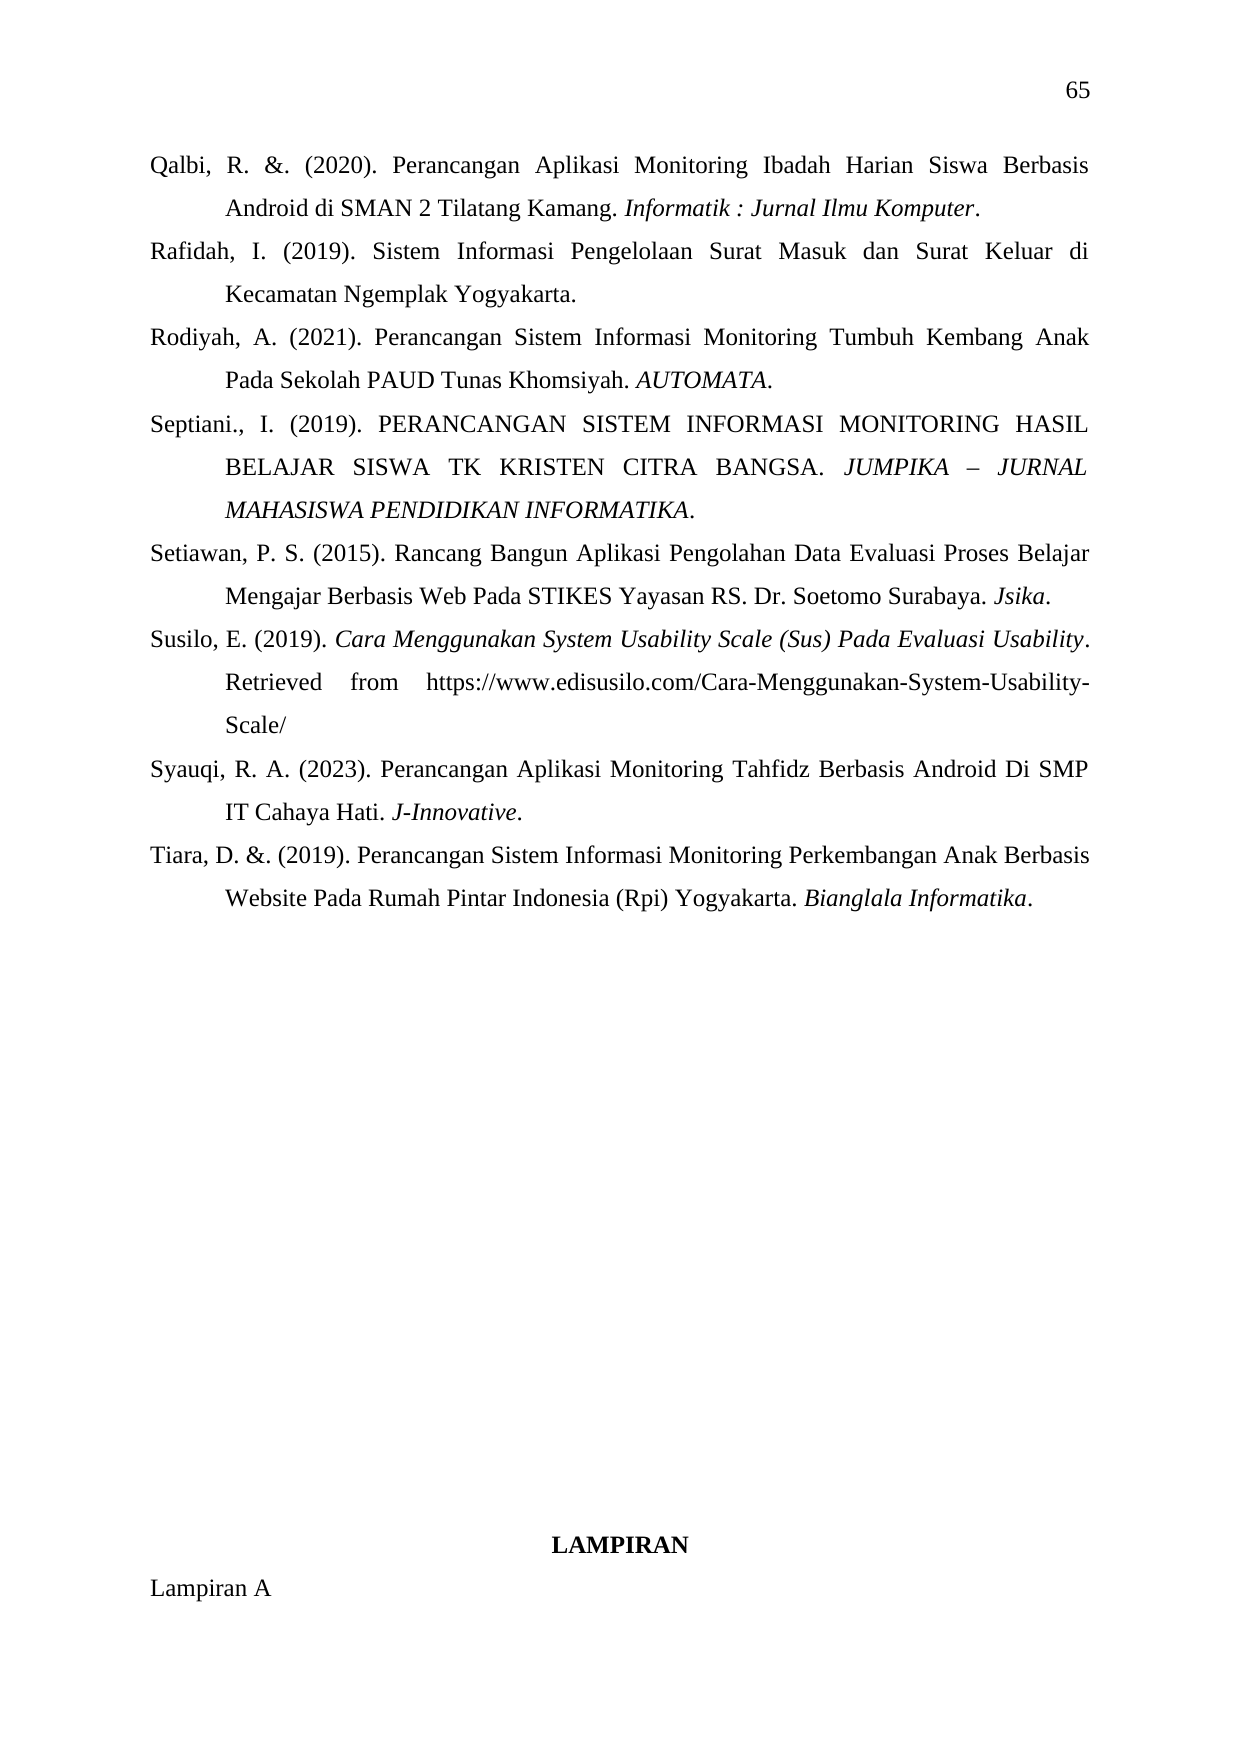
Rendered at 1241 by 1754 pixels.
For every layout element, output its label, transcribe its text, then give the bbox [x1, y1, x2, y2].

text Qalbi, R. &. (2020). Perancangan Aplikasi Monitoring Ibadah Harian Siswa Berbasis Android di SMAN 2 Tilatang Kamang. Informatik : Jurnal Ilmu Komputer. [150, 150, 1090, 222]
text Susilo, E. (2019). Cara Menggunakan System Usability Scale (Sus) Pada Evaluasi Usability. Retrieved from https://www.edisusilo.com/Cara-Menggunakan-System-Usability-Scale/ [150, 624, 1090, 739]
text Setiawan, P. S. (2015). Rancang Bangun Aplikasi Pengolahan Data Evaluasi Proses Belajar Mengajar Berbasis Web Pada STIKES Yayasan RS. Dr. Soetomo Surabaya. Jsika. [150, 538, 1090, 610]
text Septiani., I. (2019). PERANCANGAN SISTEM INFORMASI MONITORING HASIL BELAJAR SISWA TK KRISTEN CITRA BANGSA. JUMPIKA – JURNAL MAHASISWA PENDIDIKAN INFORMATIKA. [150, 409, 1090, 524]
text Tiara, D. &. (2019). Perancangan Sistem Informasi Monitoring Perkembangan Anak Berbasis Website Pada Rumah Pintar Indonesia (Rpi) Yogyakarta. Bianglala Informatika. [150, 840, 1090, 912]
text Rafidah, I. (2019). Sistem Informasi Pengelolaan Surat Masuk dan Surat Keluar di Kecamatan Ngemplak Yogyakarta. [150, 236, 1090, 308]
text Rodiyah, A. (2021). Perancangan Sistem Informasi Monitoring Tumbuh Kembang Anak Pada Sekolah PAUD Tunas Khomsiyah. AUTOMATA. [150, 322, 1090, 394]
text Lampiran A [150, 1573, 1090, 1602]
text Syauqi, R. A. (2023). Perancangan Aplikasi Monitoring Tahfidz Berbasis Android Di SMP IT Cahaya Hati. J-Innovative. [150, 754, 1090, 826]
subtitle LAMPIRAN [150, 1530, 1090, 1559]
